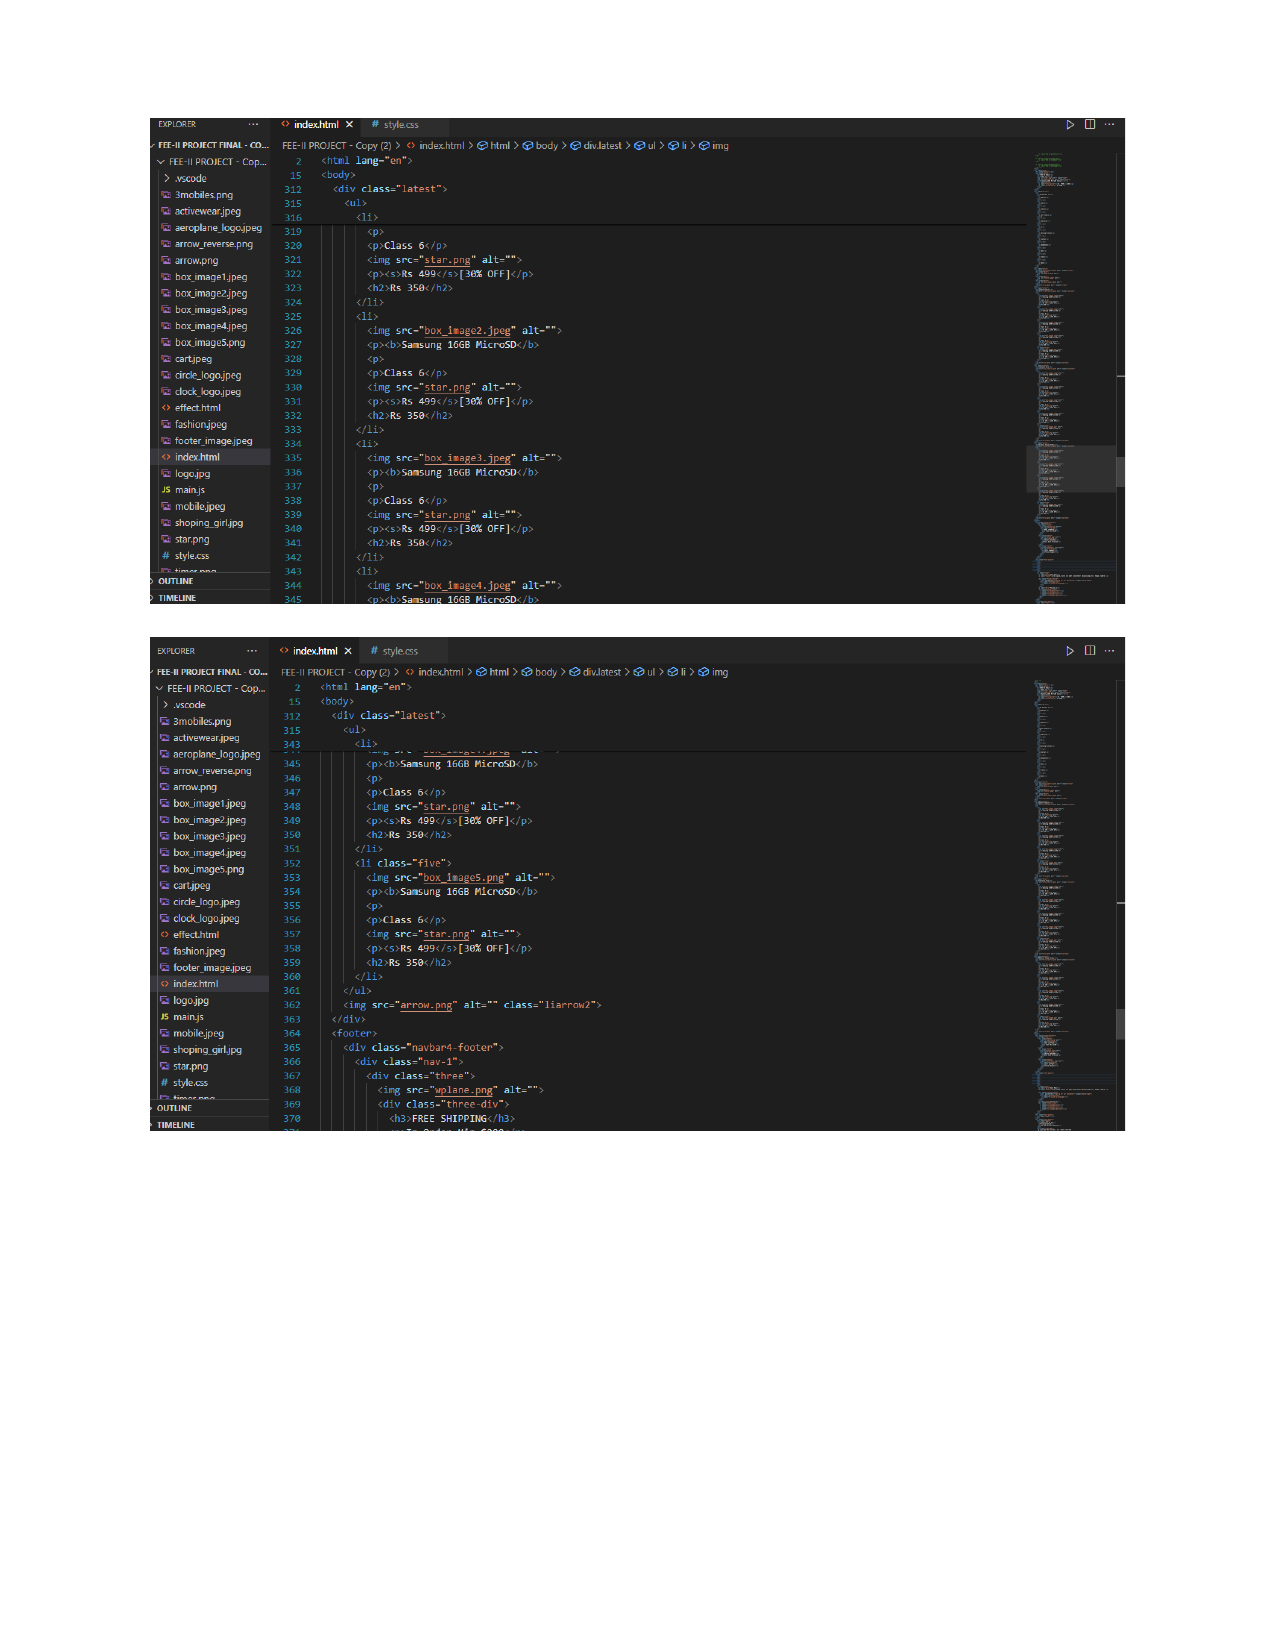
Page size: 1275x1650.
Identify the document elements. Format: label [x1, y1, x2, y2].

picture [150, 118, 1125, 604]
picture [150, 637, 1125, 1131]
